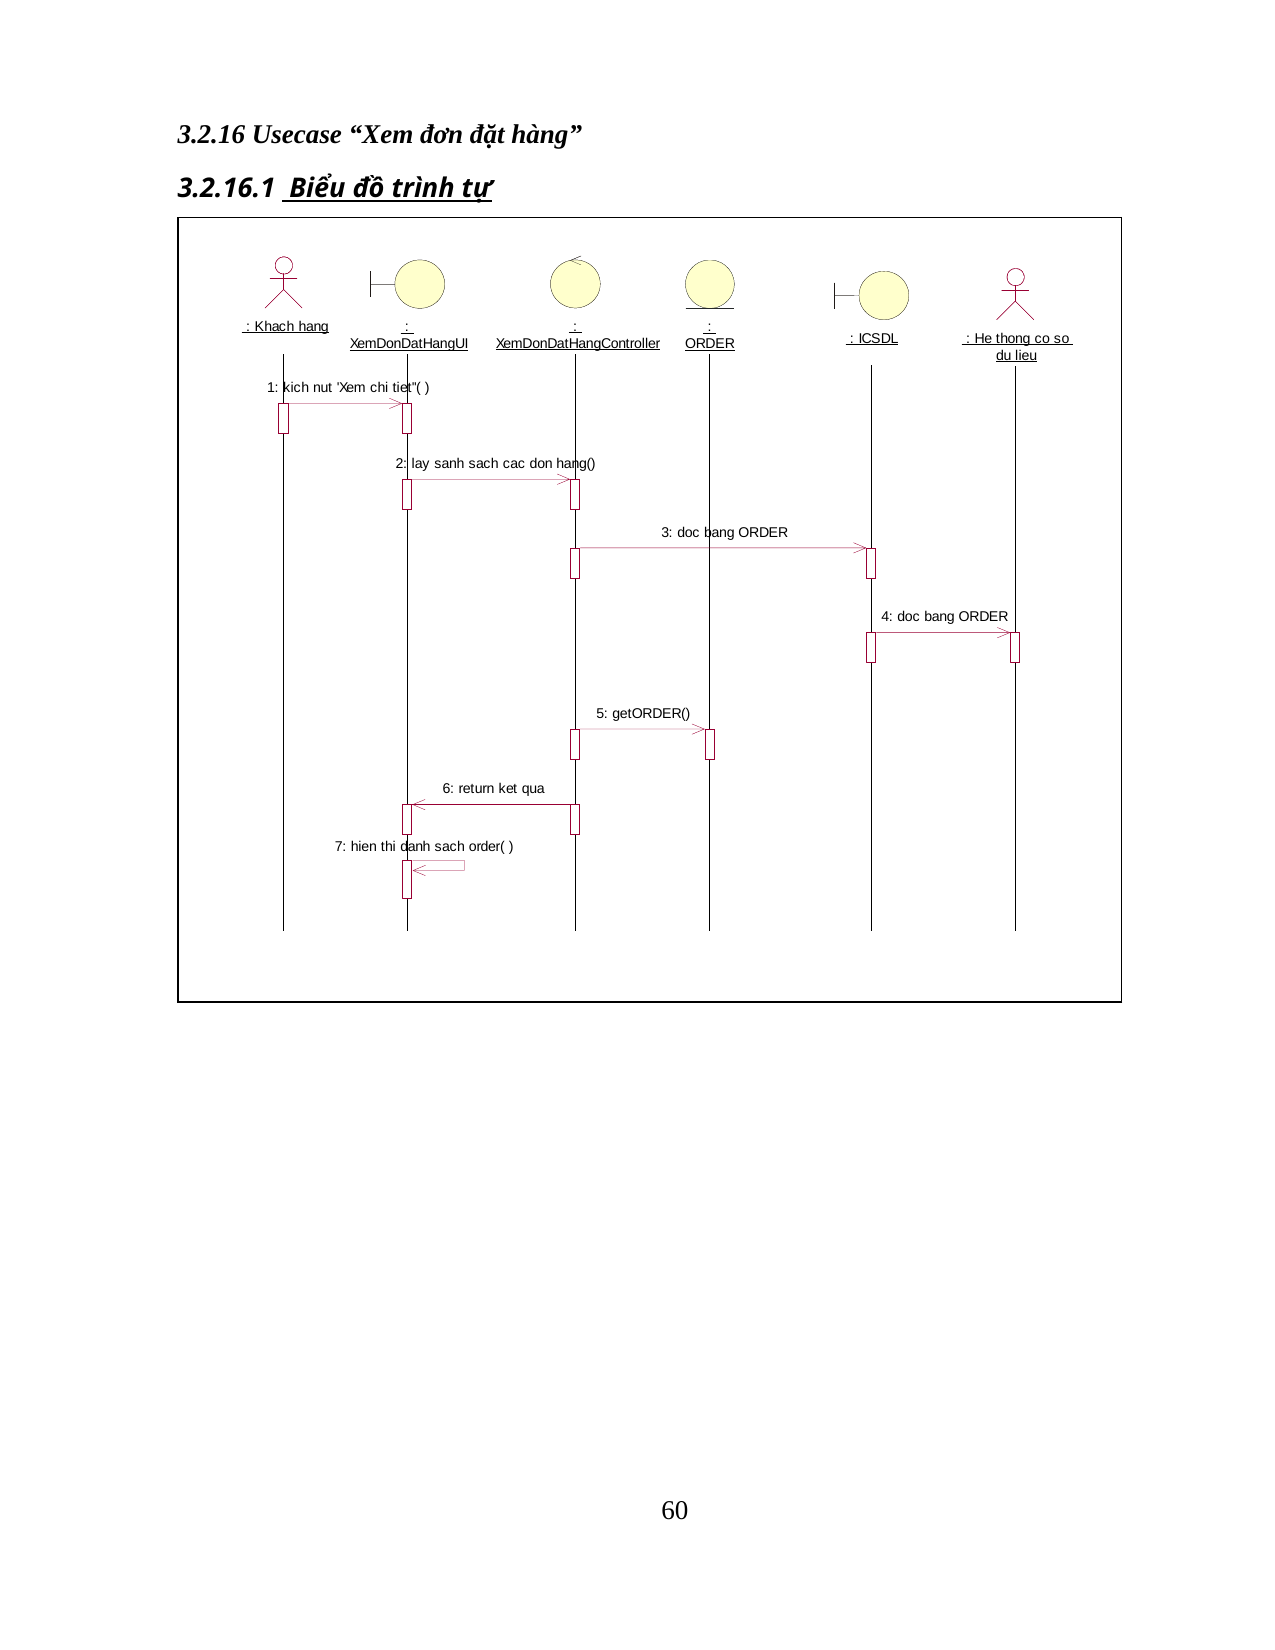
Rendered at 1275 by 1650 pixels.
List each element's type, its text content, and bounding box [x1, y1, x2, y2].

subtitle Usecase “Xem đơn đặt hàng” [177, 118, 1098, 149]
subtitle Biểu đồ trình tự [177, 169, 1098, 206]
